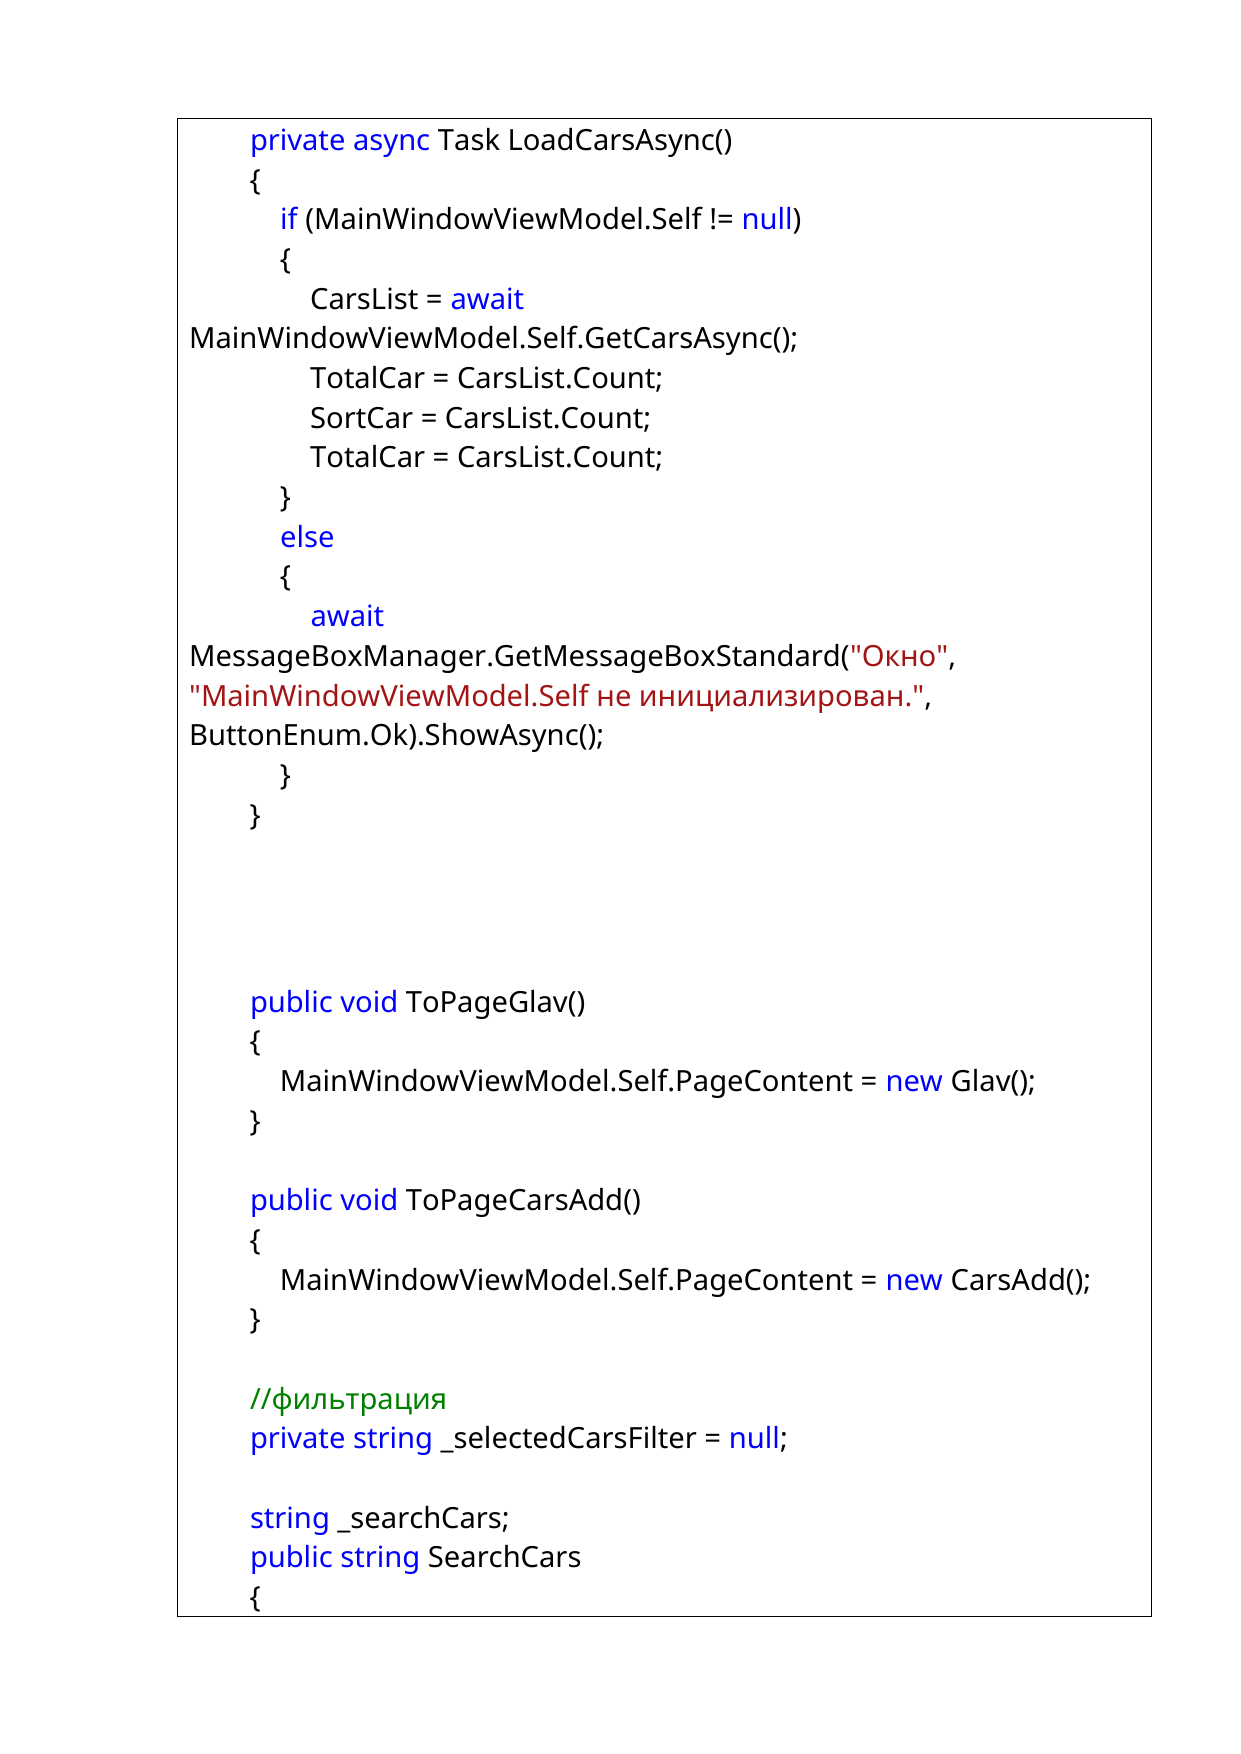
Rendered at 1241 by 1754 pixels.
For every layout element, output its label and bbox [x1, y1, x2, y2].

table_header [178, 119, 1151, 1616]
